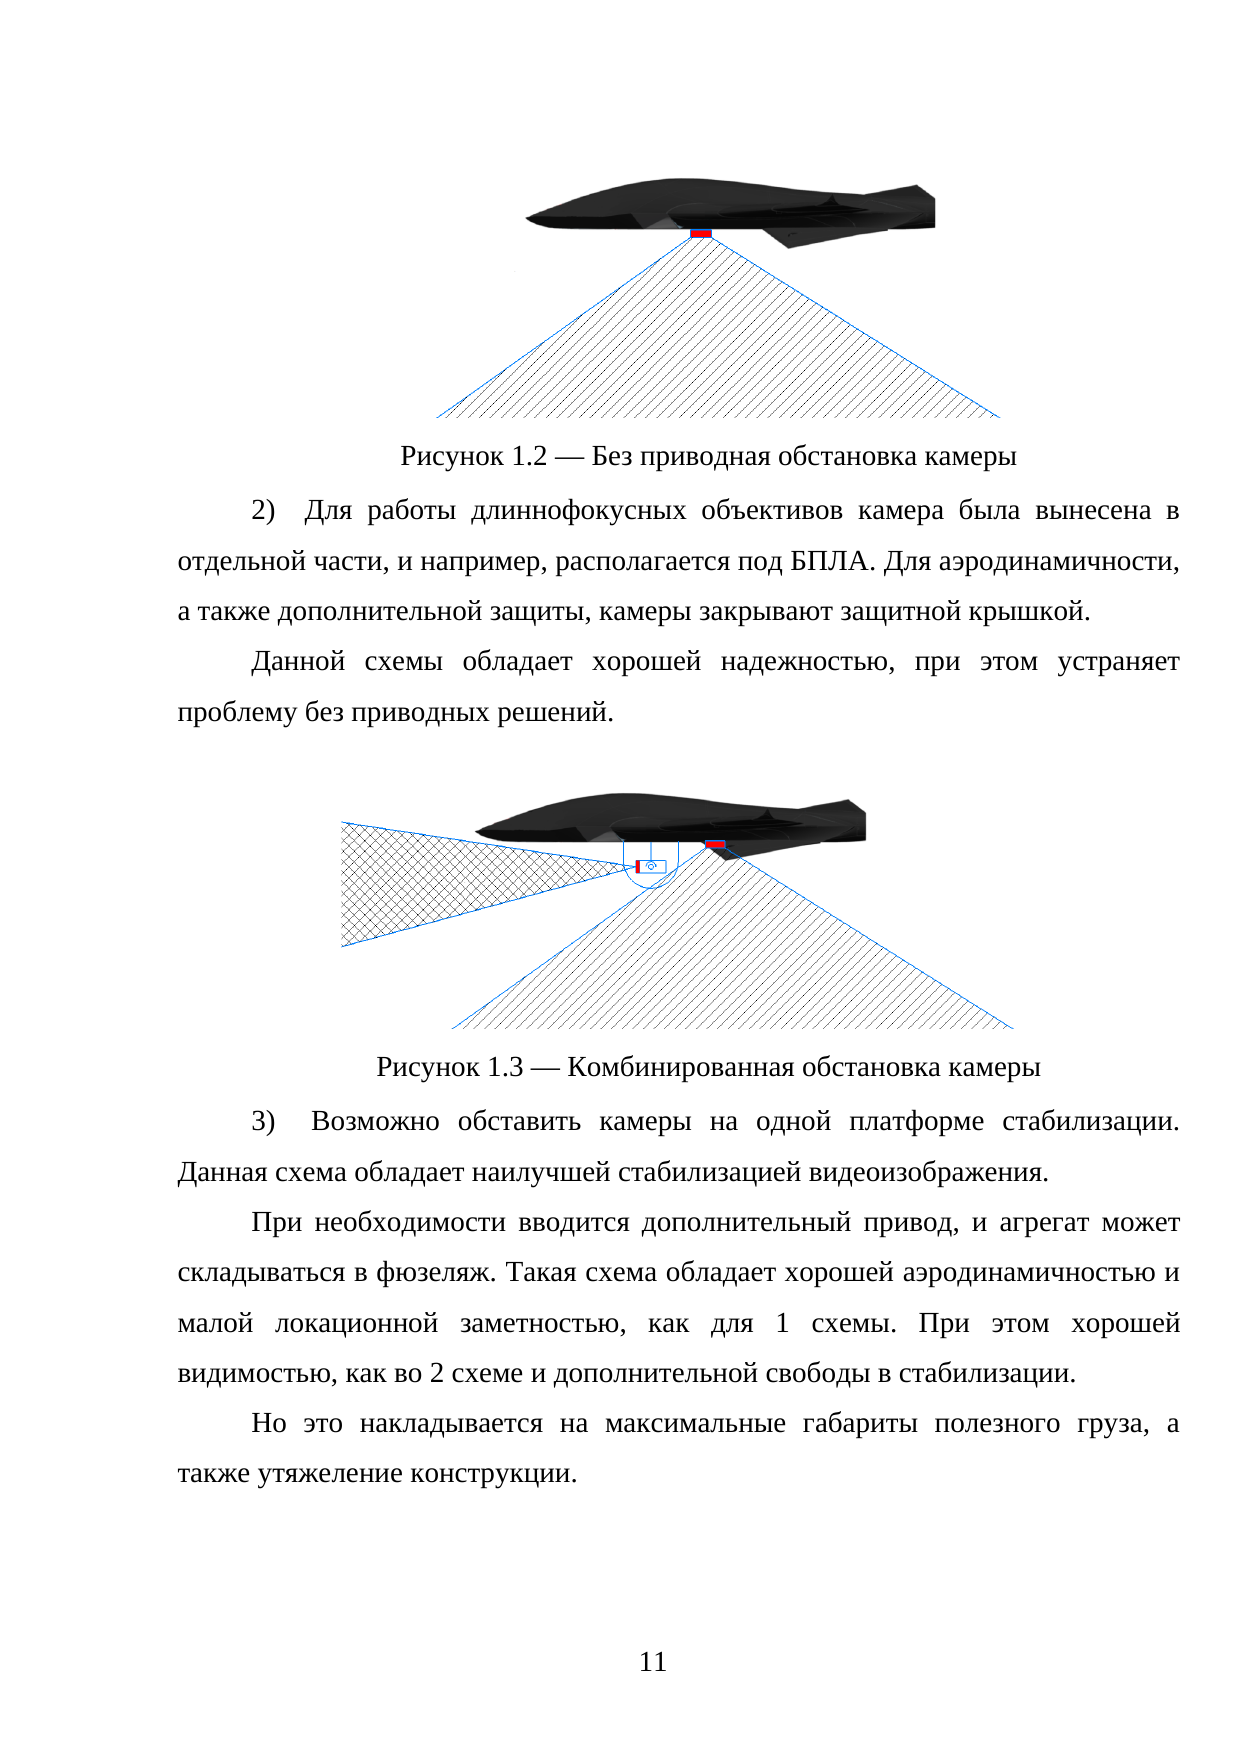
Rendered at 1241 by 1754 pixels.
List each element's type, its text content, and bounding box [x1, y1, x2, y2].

picture [341, 744, 1077, 1029]
text 2) Для работы длиннофокусных объективов камера была вынесена в отдельной части, и например, располагается под БПЛА. Для аэродинамичности, а также дополнительной защиты, камеры закрывают защитной крышкой. [177, 492, 1181, 627]
text Рисунок 1.3 — Комбинированная обстановка камеры [177, 1049, 1181, 1083]
text При необходимости вводится дополнительный привод, и агрегат может складываться в фюзеляж. Такая схема обладает хорошей аэродинамичностью и малой локационной заметностью, как для 1 схемы. При этом хорошей видимостью, как во 2 схеме и дополнительной свободы в стабилизации. [177, 1204, 1181, 1388]
text Данной схемы обладает хорошей надежностью, при этом устраняет проблему без приводных решений. [177, 643, 1181, 727]
text 3) Возможно обставить камеры на одной платформе стабилизации. Данная схема обладает наилучшей стабилизацией видеоизображения. [177, 1103, 1181, 1187]
text Рисунок 1.2 — Без приводная обстановка камеры [177, 438, 1181, 472]
picture [405, 118, 1013, 418]
text Но это накладывается на максимальные габариты полезного груза, а также утяжеление конструкции. [177, 1405, 1181, 1489]
